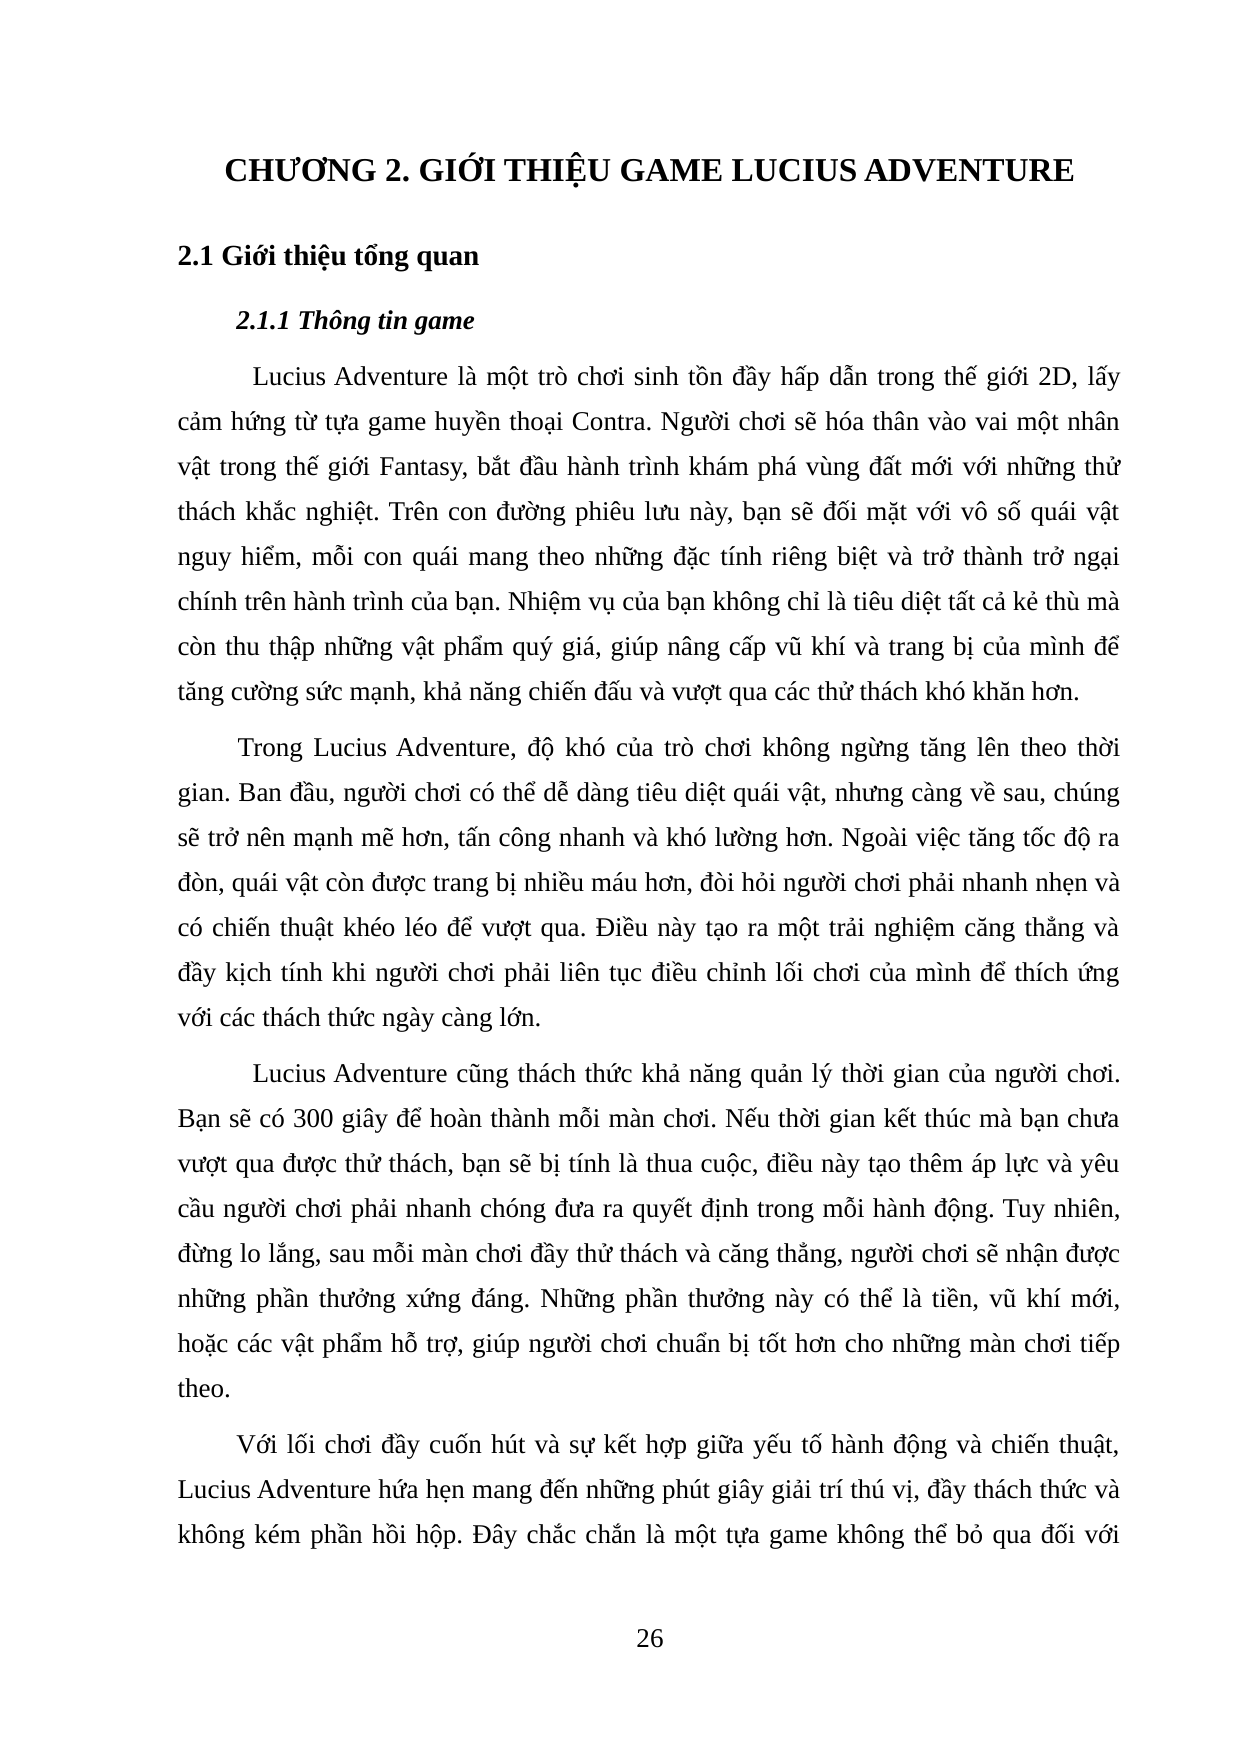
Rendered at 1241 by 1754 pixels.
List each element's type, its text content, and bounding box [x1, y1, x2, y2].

subtitle GIỚI THIỆU GAME LUCIUS ADVENTURE [177, 132, 1122, 207]
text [177, 1425, 1122, 1553]
subtitle Giới thiệu tổng quan [177, 236, 1122, 273]
text Trong Lucius Adventure, độ khó của trò chơi không ngừng tăng lên theo thời gian. Ban đầu, người chơi có thể dễ dàng tiêu diệt quái vật, nhưng càng về sau, chúng sẽ trở nên mạnh mẽ hơn, tấn công nhanh và khó lường hơn. Ngoài việc tăng tốc độ ra đòn, quái vật còn được trang bị nhiều máu hơn, đòi hỏi người chơi phải nhanh nhẹn và có chiến thuật khéo léo để vượt qua. Điều này tạo ra một trải nghiệm căng thẳng và đầy kịch tính khi người chơi phải liên tục điều chỉnh lối chơi của mình để thích ứng với các thách thức ngày càng lớn. [177, 728, 1122, 1036]
text Lucius Adventure cũng thách thức khả năng quản lý thời gian của người chơi. Bạn sẽ có 300 giây để hoàn thành mỗi màn chơi. Nếu thời gian kết thúc mà bạn chưa vượt qua được thử thách, bạn sẽ bị tính là thua cuộc, điều này tạo thêm áp lực và yêu cầu người chơi phải nhanh chóng đưa ra quyết định trong mỗi hành động. Tuy nhiên, đừng lo lắng, sau mỗi màn chơi đầy thử thách và căng thẳng, người chơi sẽ nhận được những phần thưởng xứng đáng. Những phần thưởng này có thể là tiền, vũ khí mới, hoặc các vật phẩm hỗ trợ, giúp người chơi chuẩn bị tốt hơn cho những màn chơi tiếp theo. [177, 1054, 1122, 1407]
text Lucius Adventure là một trò chơi sinh tồn đầy hấp dẫn trong thế giới 2D, lấy cảm hứng từ tựa game huyền thoại Contra. Người chơi sẽ hóa thân vào vai một nhân vật trong thế giới Fantasy, bắt đầu hành trình khám phá vùng đất mới với những thử thách khắc nghiệt. Trên con đường phiêu lưu này, bạn sẽ đối mặt với vô số quái vật nguy hiểm, mỗi con quái mang theo những đặc tính riêng biệt và trở thành trở ngại chính trên hành trình của bạn. Nhiệm vụ của bạn không chỉ là tiêu diệt tất cả kẻ thù mà còn thu thập những vật phẩm quý giá, giúp nâng cấp vũ khí và trang bị của mình để tăng cường sức mạnh, khả năng chiến đấu và vượt qua các thử thách khó khăn hơn. [177, 357, 1122, 709]
subtitle Thông tin game [177, 301, 1122, 338]
